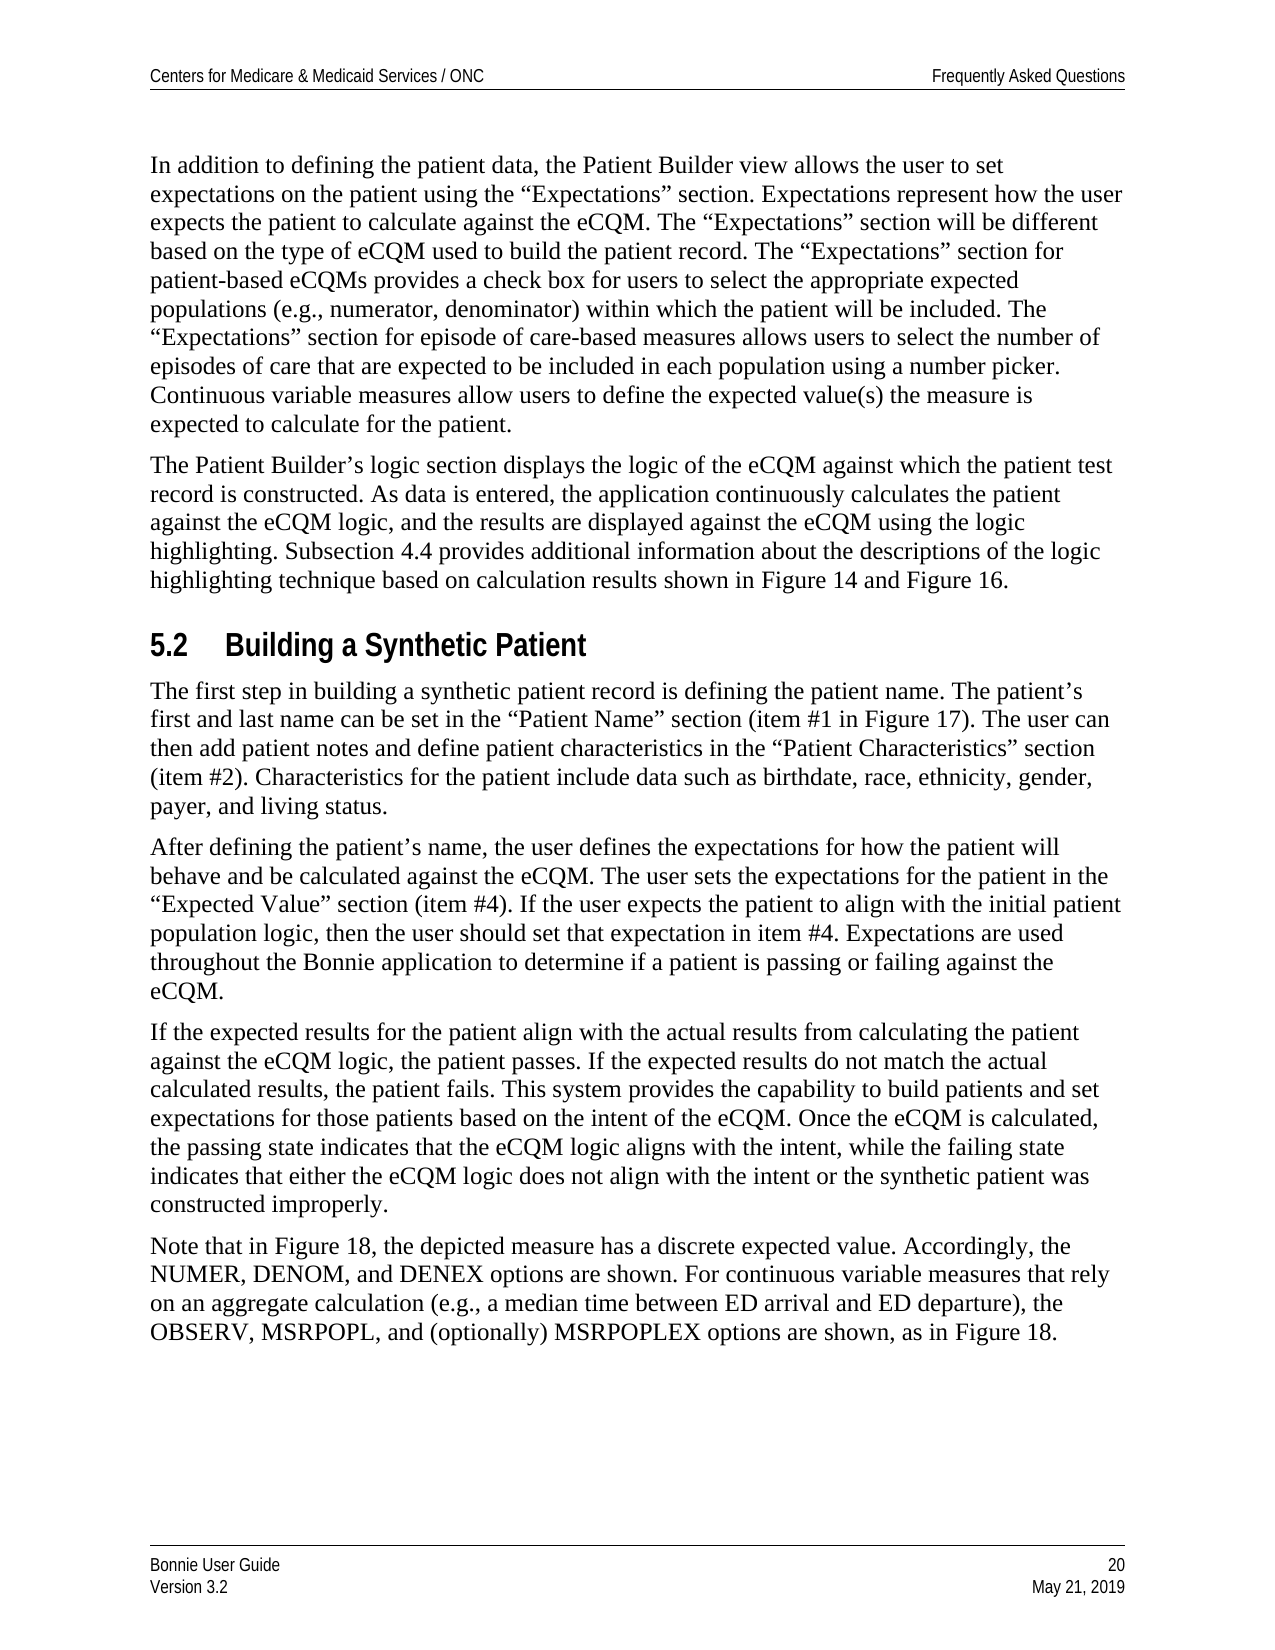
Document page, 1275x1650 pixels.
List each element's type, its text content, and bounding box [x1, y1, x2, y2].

subtitle Building a Synthetic Patient [150, 625, 1125, 663]
text After defining the patient’s name, the user defines the expectations for how the patient will behave and be calculated against the eCQM. The user sets the expectations for the patient in the “Expected Value” section (item #4). If the user expects the patient to align with the initial patient population logic, then the user should set that expectation in item #4. Expectations are used throughout the Bonnie application to determine if a patient is passing or failing against the eCQM. [150, 832, 1125, 1004]
text The first step in building a synthetic patient record is defining the patient name. The patient’s first and last name can be set in the “Patient Name” section (item #1 in Figure 17). The user can then add patient notes and define patient characteristics in the “Patient Characteristics” section (item #2). Characteristics for the patient include data such as birthdate, race, ethnicity, gender, payer, and living status. [150, 676, 1125, 819]
text If the expected results for the patient align with the actual results from calculating the patient against the eCQM logic, the patient passes. If the expected results do not match the actual calculated results, the patient fails. This system provides the capability to build patients and set expectations for those patients based on the intent of the eCQM. Once the eCQM is calculated, the passing state indicates that the eCQM logic aligns with the intent, while the failing state indicates that either the eCQM logic does not align with the intent or the synthetic patient was constructed improperly. [150, 1017, 1125, 1218]
text The Patient Builder’s logic section displays the logic of the eCQM against which the patient test record is constructed. As data is entered, the application continuously calculates the patient against the eCQM logic, and the results are displayed against the eCQM using the logic highlighting. Subsection 4.4 provides additional information about the descriptions of the logic highlighting technique based on calculation results shown in Figure 14 and Figure 16. [150, 450, 1125, 594]
text In addition to defining the patient data, the Patient Builder view allows the user to set expectations on the patient using the “Expectations” section. Expectations represent how the user expects the patient to calculate against the eCQM. The “Expectations” section will be different based on the type of eCQM used to build the patient record. The “Expectations” section for patient-based eCQMs provides a check box for users to select the appropriate expected populations (e.g., numerator, denominator) within which the patient will be included. The “Expectations” section for episode of care-based measures allows users to select the number of episodes of care that are expected to be included in each population using a number picker. Continuous variable measures allow users to define the expected value(s) the measure is expected to calculate for the patient. [150, 150, 1125, 437]
text Note that in Figure 18, the depicted measure has a discrete expected value. Accordingly, the NUMER, DENOM, and DENEX options are shown. For continuous variable measures that rely on an aggregate calculation (e.g., a median time between ED arrival and ED departure), the OBSERV, MSRPOPL, and (optionally) MSRPOPLEX options are shown, as in Figure 18. [150, 1231, 1125, 1346]
